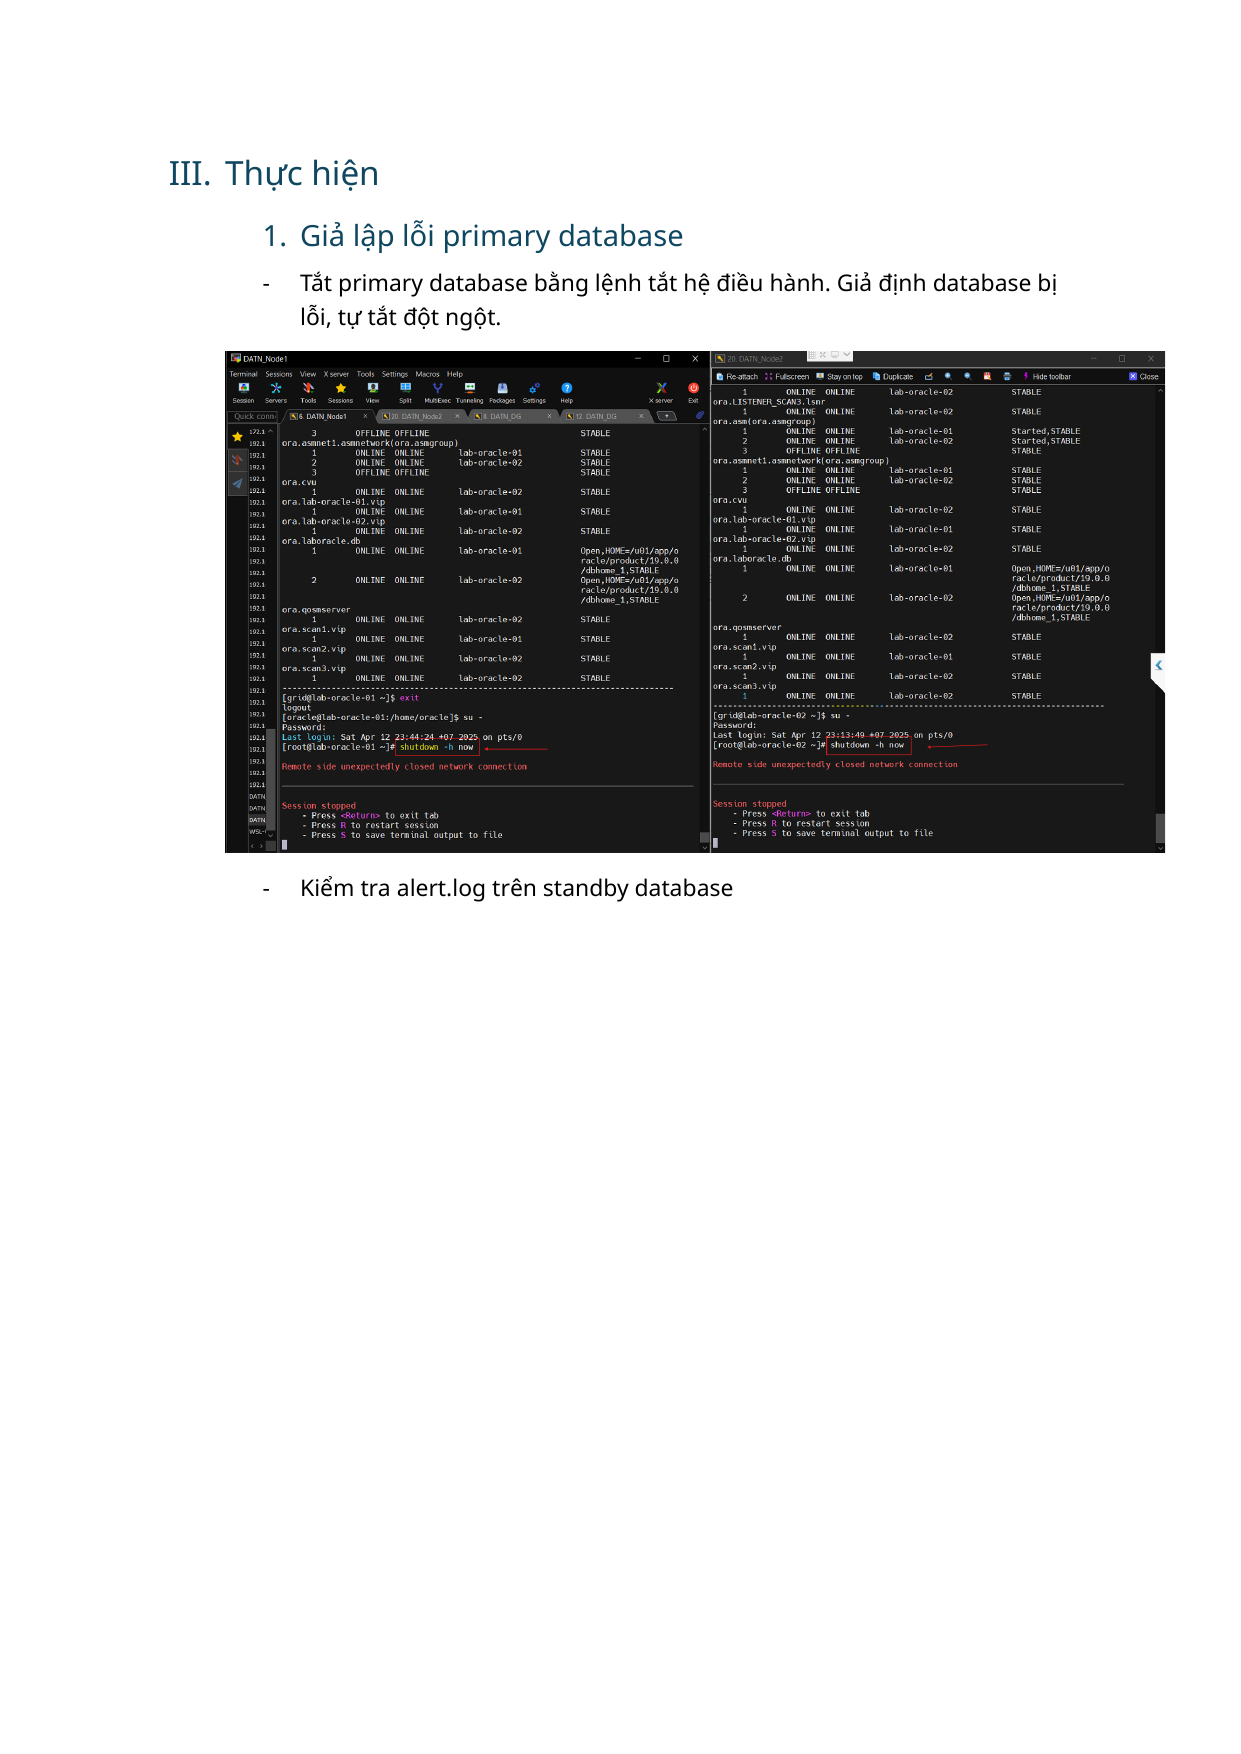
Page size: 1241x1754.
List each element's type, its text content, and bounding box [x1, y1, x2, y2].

subtitle Giả lập lỗi primary database [262, 216, 1090, 255]
subtitle Thực hiện [169, 150, 1090, 195]
list Tắt primary database bằng lệnh tắt hệ điều hành. Giả định database bị lỗi, tự tắt đột ngột. [262, 267, 1090, 332]
picture [225, 351, 1166, 853]
list Kiểm tra alert.log trên standby database [262, 872, 1090, 903]
